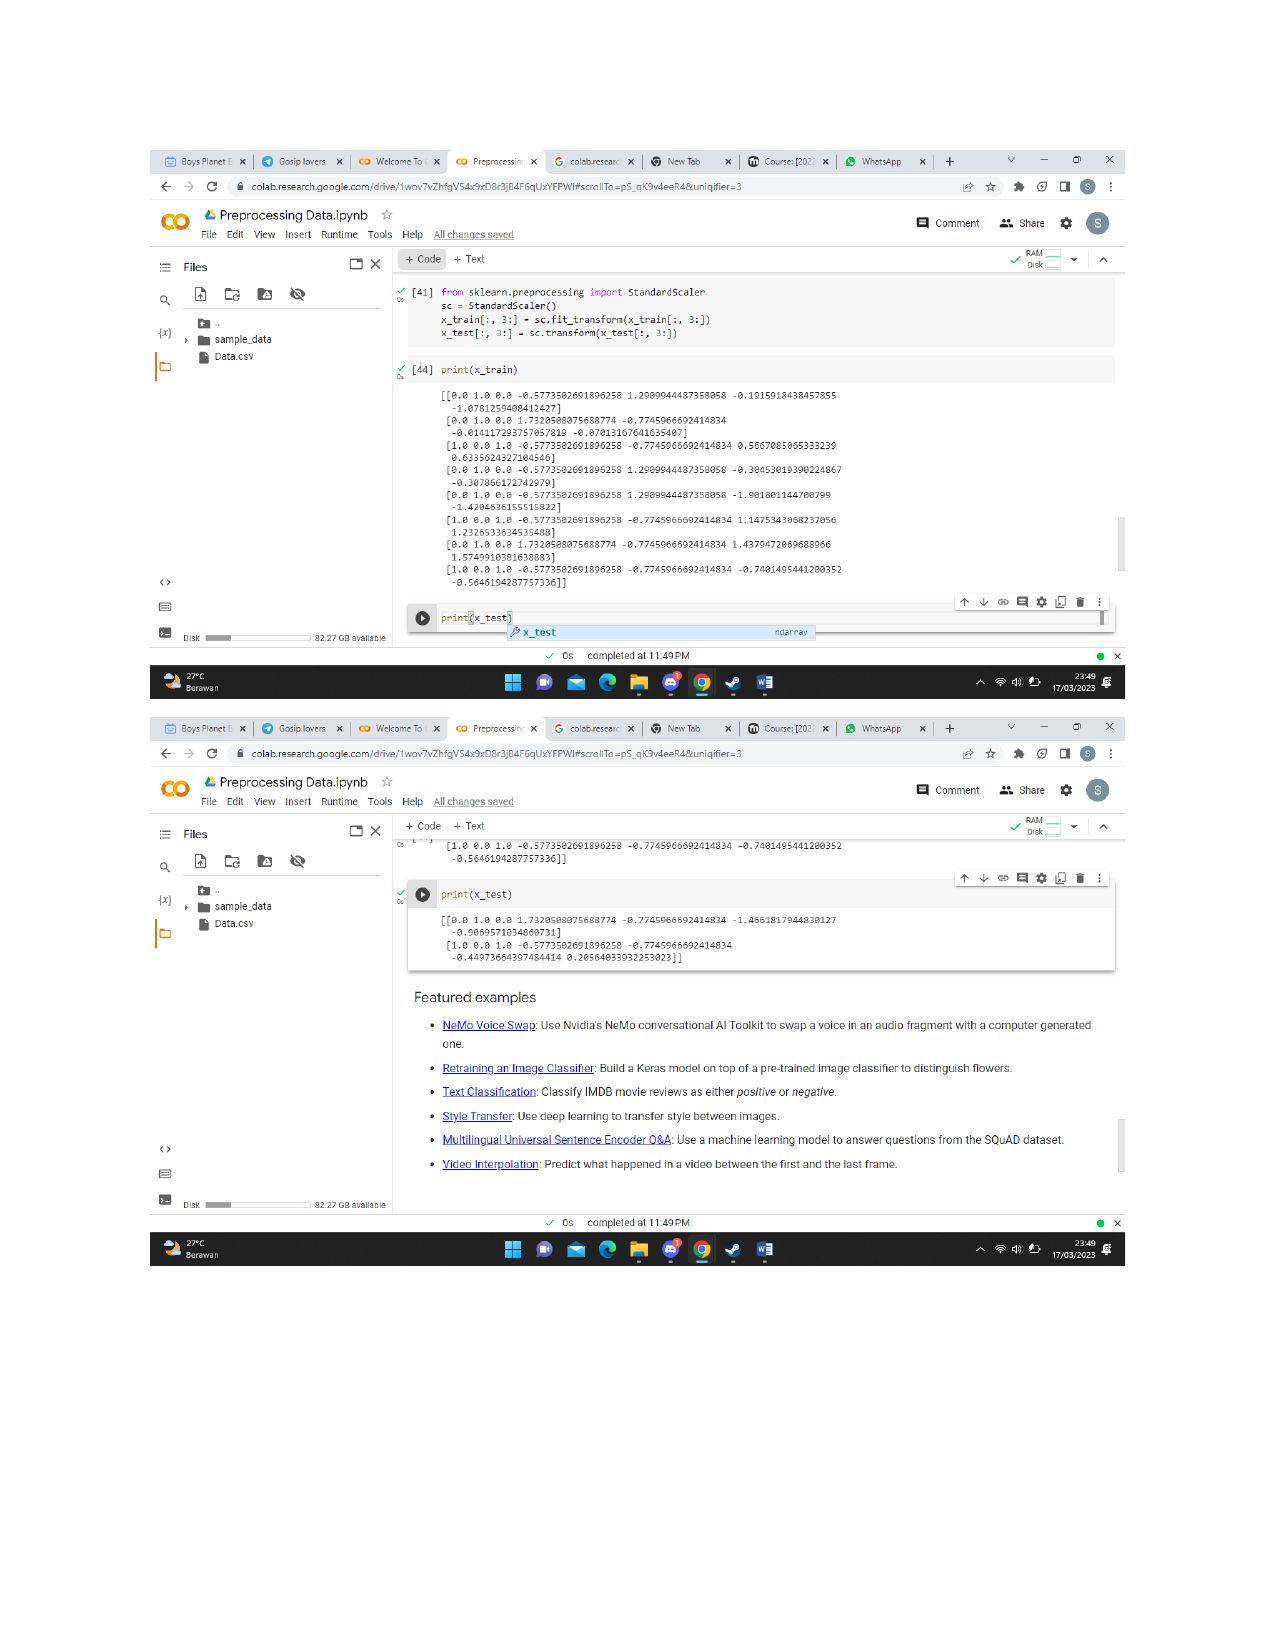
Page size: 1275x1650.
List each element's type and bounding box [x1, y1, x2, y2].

picture [150, 717, 1125, 1266]
picture [150, 150, 1125, 699]
